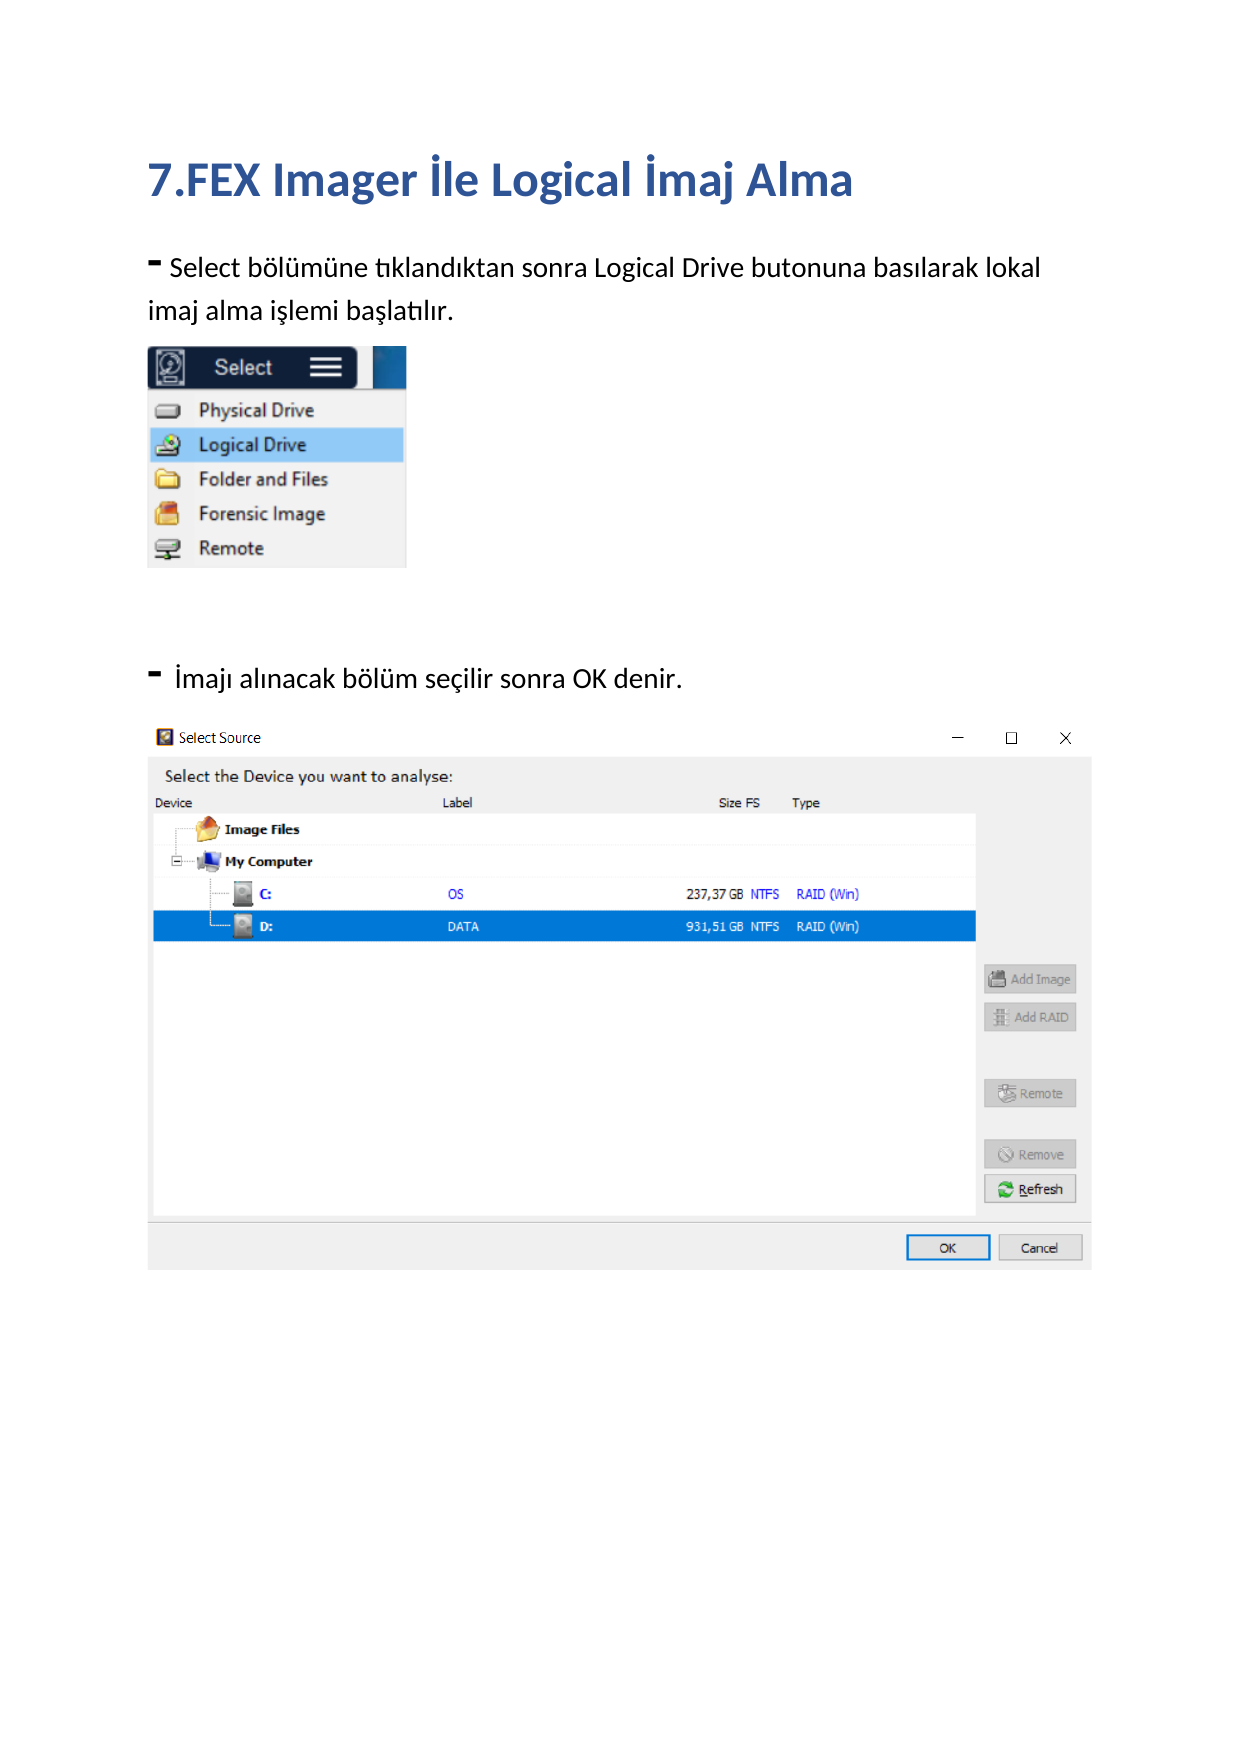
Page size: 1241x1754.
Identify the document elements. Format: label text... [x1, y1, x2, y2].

picture [147, 721, 1092, 1270]
picture [147, 346, 407, 568]
text - Select bölümüne tıklandıktan sonra Logical Drive butonuna basılarak lokal imaj alma işlemi başlatılır. [148, 229, 1093, 328]
text - İmajı alınacak bölüm seçilir sonra OK denir. [148, 640, 1093, 701]
text 7.FEX Imager İle Logical İmaj Alma [148, 148, 1093, 209]
